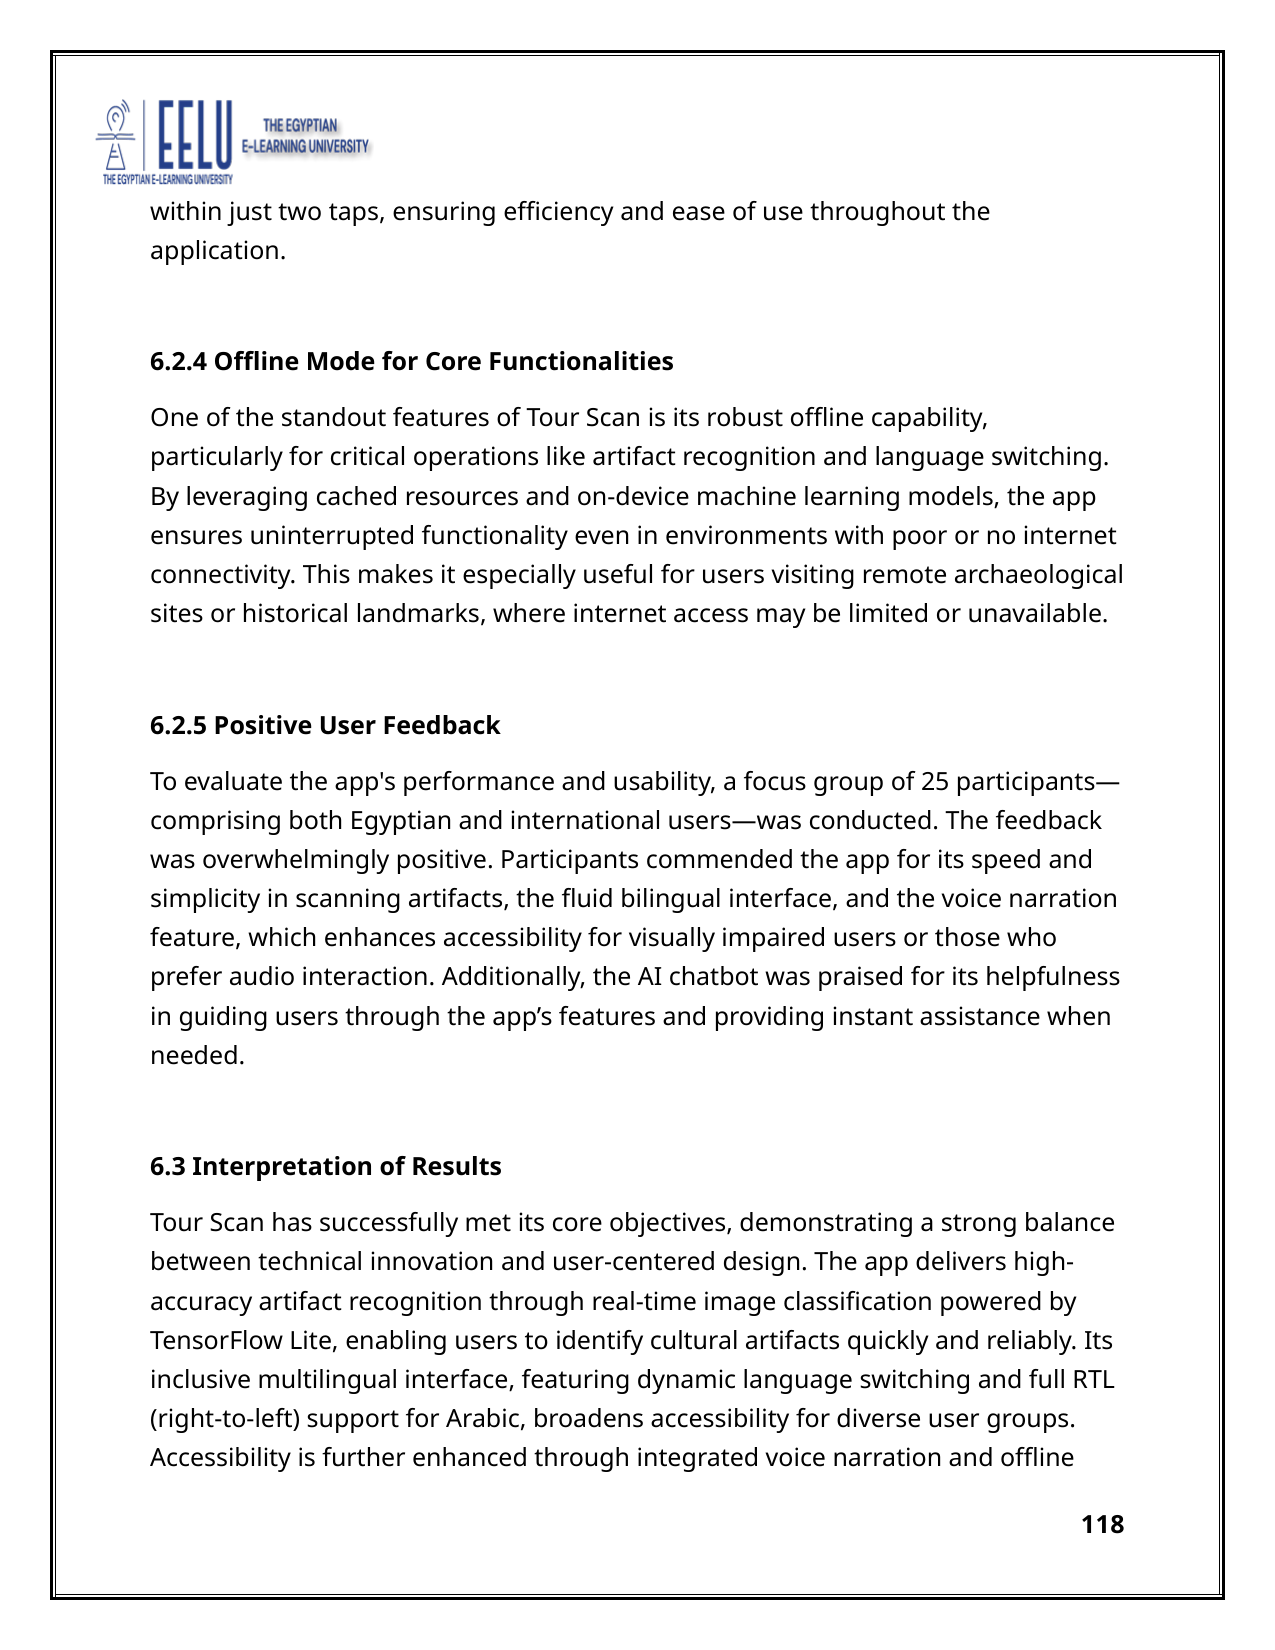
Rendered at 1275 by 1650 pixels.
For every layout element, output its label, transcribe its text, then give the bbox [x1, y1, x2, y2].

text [150, 150, 1125, 266]
text 6.2.4 Offline Mode for Core Functionalities [150, 344, 1125, 378]
text 6.3 Interpretation of Results [150, 1149, 1125, 1183]
text To evaluate the app's performance and usability, a focus group of 25 participants—comprising both Egyptian and international users—was conducted. The feedback was overwhelmingly positive. Participants commended the app for its speed and simplicity in scanning artifacts, the fluid bilingual interface, and the voice narration feature, which enhances accessibility for visually impaired users or those who prefer audio interaction. Additionally, the AI chatbot was praised for its helpfulness in guiding users through the app’s features and providing instant assistance when needed. [150, 763, 1125, 1071]
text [150, 1205, 1125, 1474]
text 6.2.5 Positive User Feedback [150, 707, 1125, 741]
text One of the standout features of Tour Scan is its robust offline capability, particularly for critical operations like artifact recognition and language switching. By leveraging cached resources and on-device machine learning models, the app ensures uninterrupted functionality even in environments with poor or no internet connectivity. This makes it especially useful for users visiting remote archaeological sites or historical landmarks, where internet access may be limited or unavailable. [150, 400, 1125, 630]
picture [80, 75, 374, 188]
